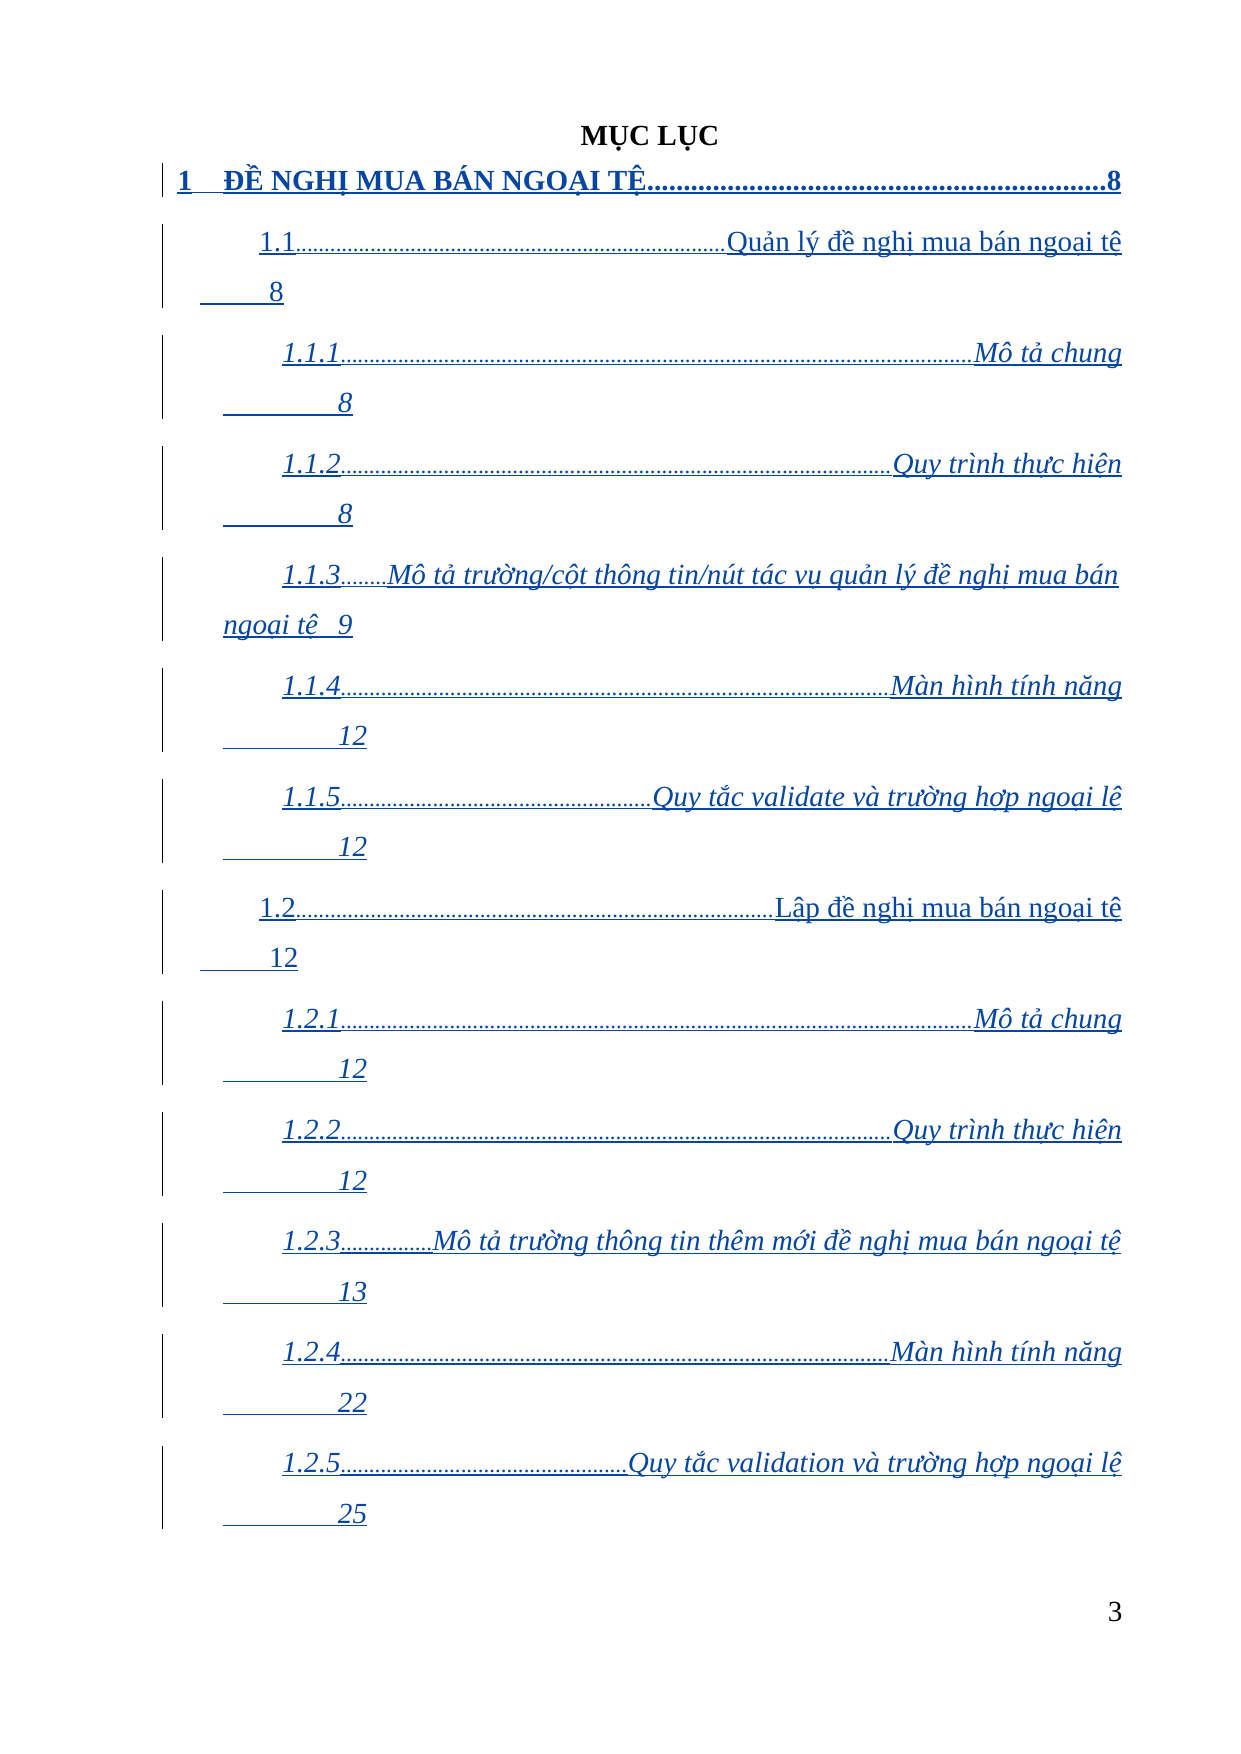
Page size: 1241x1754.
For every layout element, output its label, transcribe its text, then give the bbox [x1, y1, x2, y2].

text MỤC LỤC [177, 118, 1122, 152]
